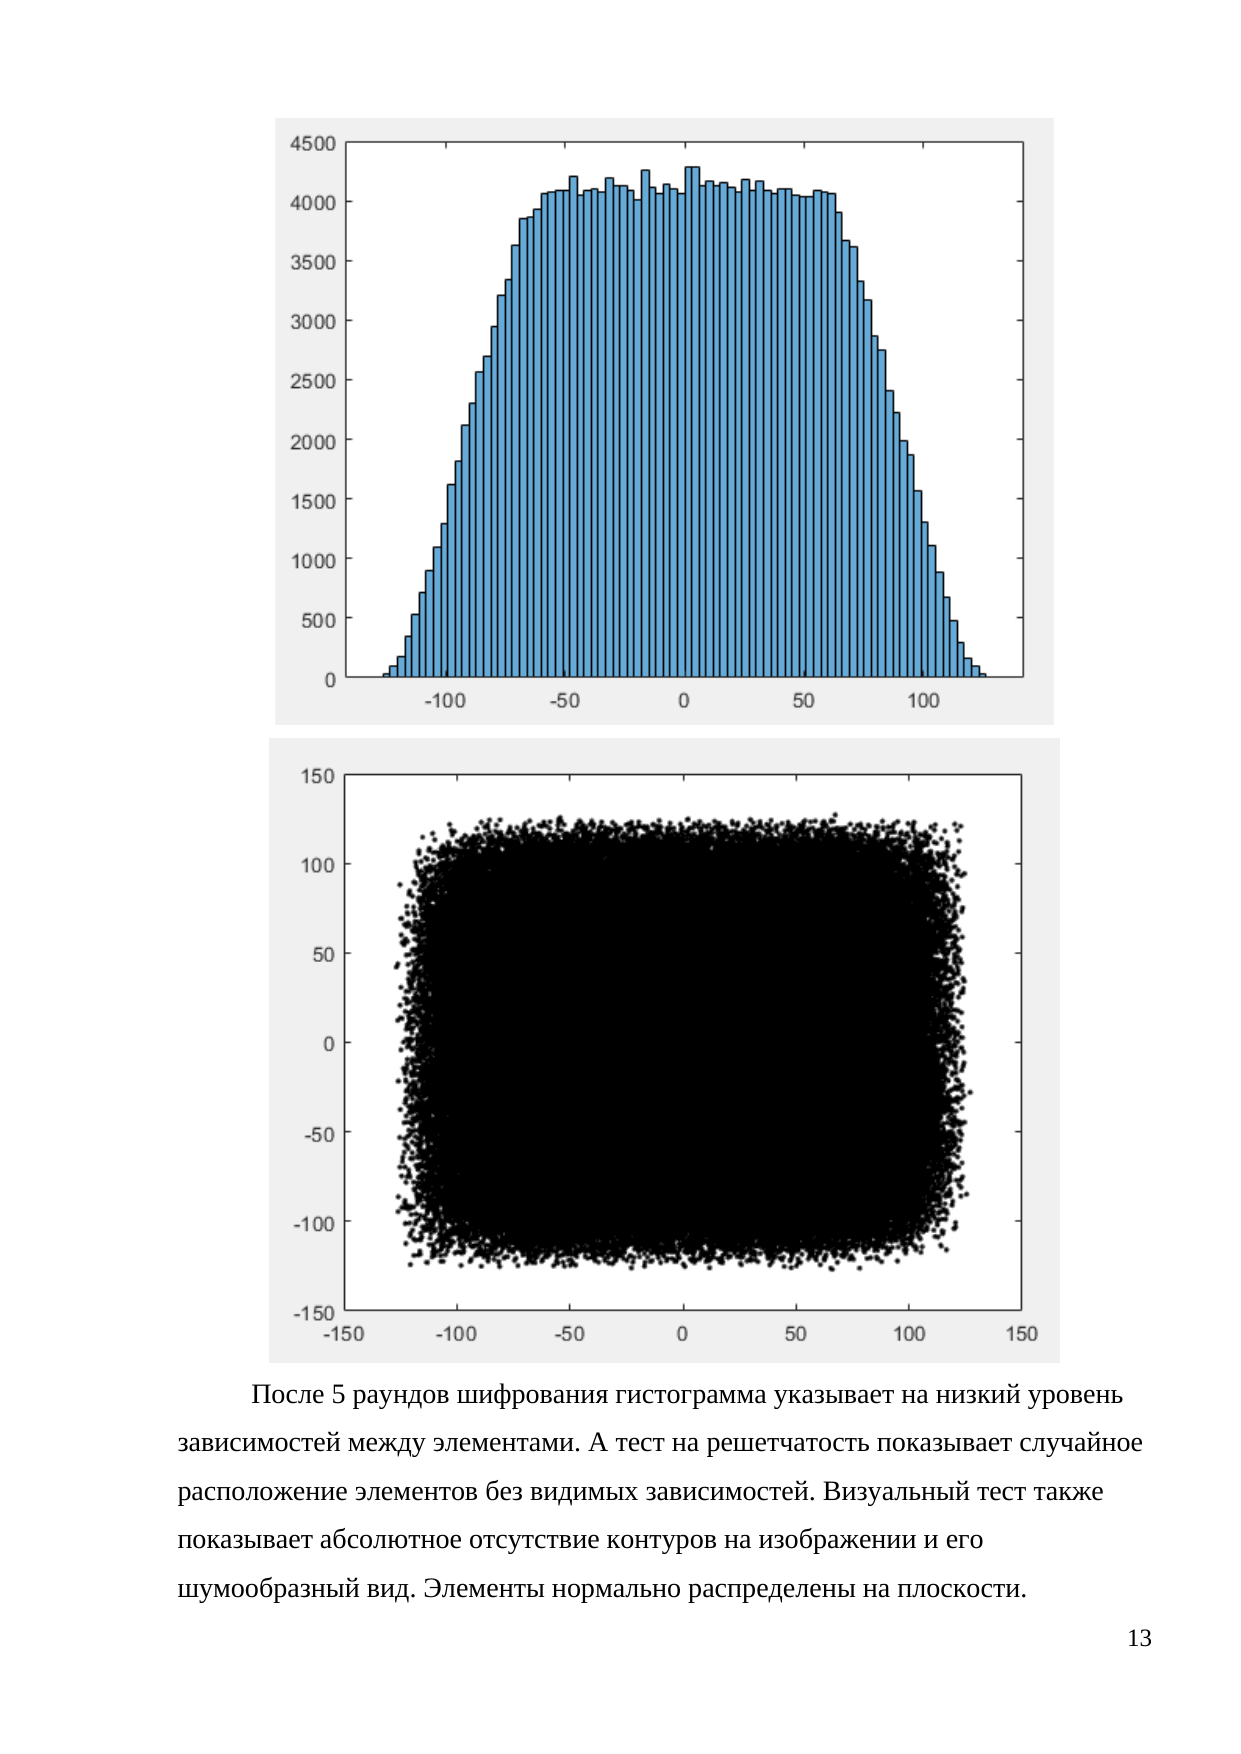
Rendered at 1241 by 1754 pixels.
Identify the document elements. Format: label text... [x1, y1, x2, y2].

picture [269, 738, 1060, 1363]
picture [275, 118, 1054, 725]
text После 5 раундов шифрования гистограмма указывает на низкий уровень зависимостей между элементами. А тест на решетчатость показывает случайное расположение элементов без видимых зависимостей. Визуальный тест также показывает абсолютное отсутствие контуров на изображении и его шумообразный вид. Элементы нормально распределены на плоскости. [177, 1377, 1152, 1603]
